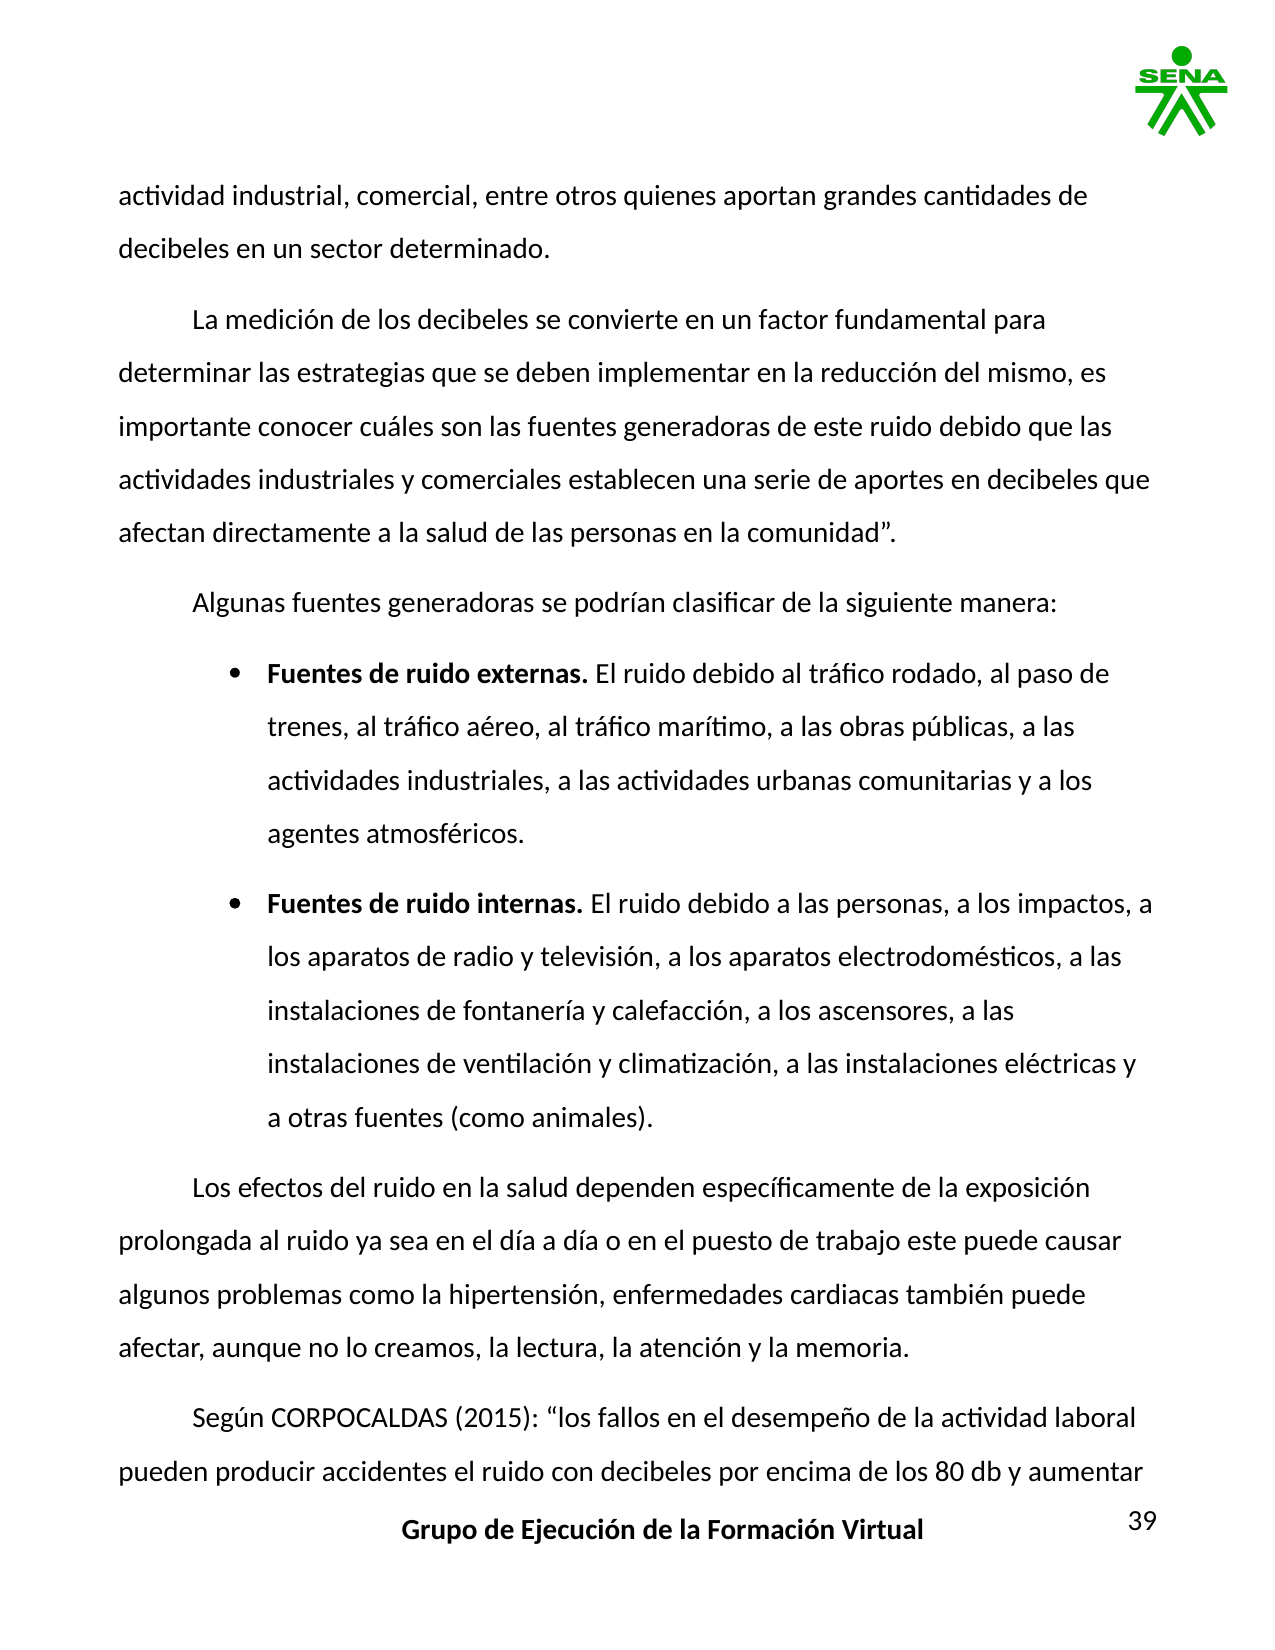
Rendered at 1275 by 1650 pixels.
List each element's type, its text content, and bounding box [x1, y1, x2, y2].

picture [1135, 46, 1228, 136]
list Fuentes de ruido externas. El ruido debido al tráfico rodado, al paso de trenes, al tráfico aéreo, al tráfico marítimo, a las obras públicas, a las actividades industriales, a las actividades urbanas comunitarias y a los agentes atmosféricos. [230, 655, 1157, 851]
text La medición de los decibeles se convierte en un factor fundamental para determinar las estrategias que se deben implementar en la reducción del mismo, es importante conocer cuáles son las fuentes generadoras de este ruido debido que las actividades industriales y comerciales establecen una serie de aportes en decibeles que afectan directamente a la salud de las personas en la comunidad”. [118, 301, 1157, 550]
text Los efectos del ruido en la salud dependen específicamente de la exposición prolongada al ruido ya sea en el día a día o en el puesto de trabajo este puede causar algunos problemas como la hipertensión, enfermedades cardiacas también puede afectar, aunque no lo creamos, la lectura, la atención y la memoria. [118, 1169, 1157, 1365]
text Algunas fuentes generadoras se podrían clasificar de la siguiente manera: [118, 584, 1157, 620]
list Fuentes de ruido internas. El ruido debido a las personas, a los impactos, a los aparatos de radio y televisión, a los aparatos electrodomésticos, a las instalaciones de fontanería y calefacción, a los ascensores, a las instalaciones de ventilación y climatización, a las instalaciones eléctricas y a otras fuentes (como animales). [230, 885, 1157, 1134]
